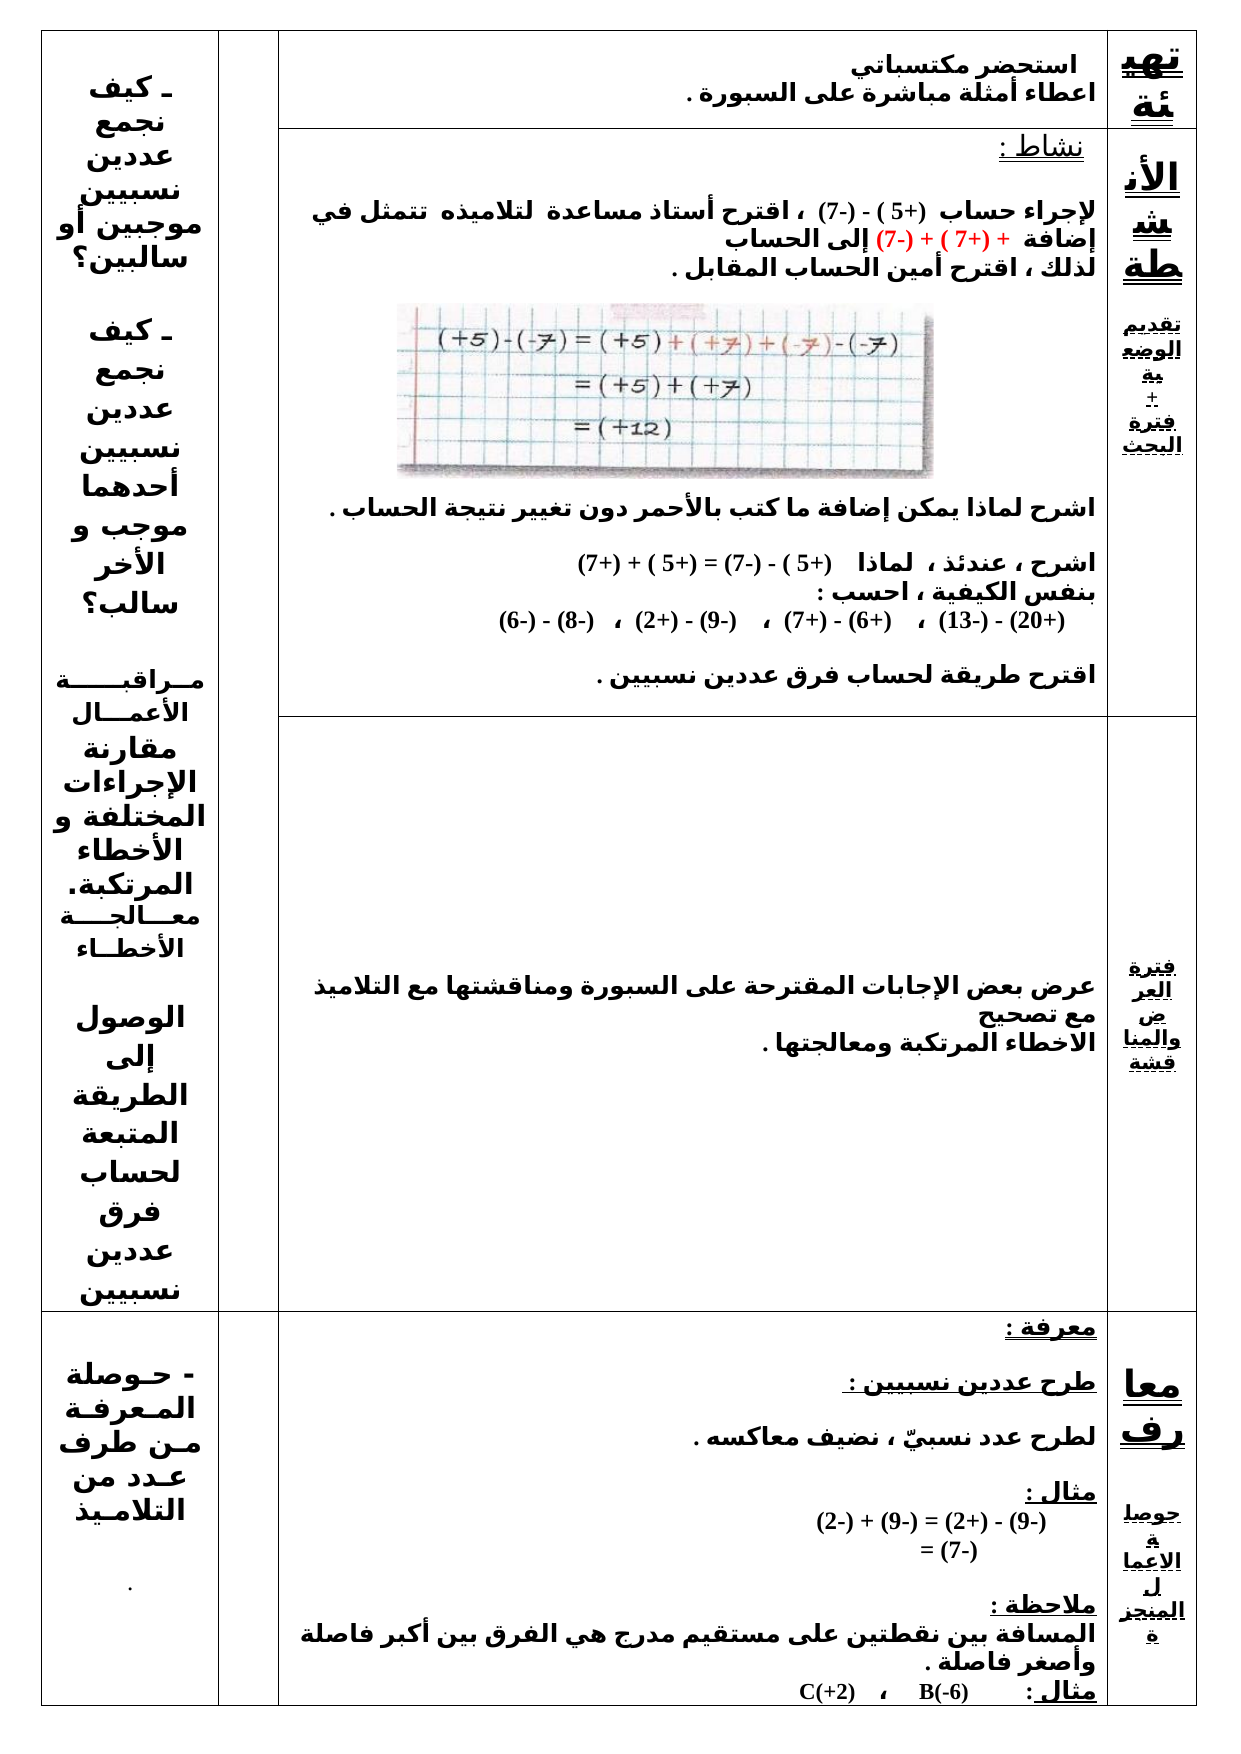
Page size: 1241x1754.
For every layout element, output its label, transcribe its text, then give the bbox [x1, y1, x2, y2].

table_cell [219, 31, 278, 1311]
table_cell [279, 1312, 1107, 1705]
picture [396, 303, 934, 479]
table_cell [1108, 1312, 1196, 1705]
table_cell تهيئة [1108, 31, 1196, 128]
table_cell الأنشطة تقديم الوضعية + فترة البحث [1108, 129, 1196, 716]
table_cell ـ كيف نجمع عددين نسبيين موجبين أو سالبين؟ ـ كيف نجمع عددين نسبيين أحدهما موجب و الأخر سالب؟ مــراقبــــــة الأعمـــال مقارنة الإجراءات المختلفة و الأخطاء المرتكبة. معـــالجــــة الأخطــاء الوصول إلى الطريقة المتبعة لحساب فرق عددين نسبيين [42, 31, 218, 1311]
table_cell استحضر مكتسباتي اعطاء أمثلة مباشرة على السبورة . [279, 31, 1107, 128]
table_cell نشاط : لإجراء حساب (+5 ) - (-7) ، اقترح أستاذ مساعدة لتلاميذه تتمثل في إضافة + (+7 ) + (-7) إلى الحساب لذلك ، اقترح أمين الحساب المقابل . اشرح لماذا يمكن إضافة ما كتب بالأحمر دون تغيير نتيجة الحساب . اشرح ، عندئذ ، لماذا (+5 ) - (-7) = (+5 ) + (+7) بنفس الكيفية ، احسب : (+20) - (-13) ، (+6) - (+7) ، (-9) - (+2) ، (-8) - (-6) اقترح طريقة لحساب فرق عددين نسبيين . [279, 129, 1107, 716]
table_cell فترة العرض والمناقشة [1108, 717, 1196, 1311]
table_cell [219, 1312, 278, 1705]
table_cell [42, 1312, 218, 1705]
table_cell عرض بعض الإجابات المقترحة على السبورة ومناقشتها مع التلاميذ مع تصحيح الاخطاء المرتكبة ومعالجتها . [279, 717, 1107, 1311]
